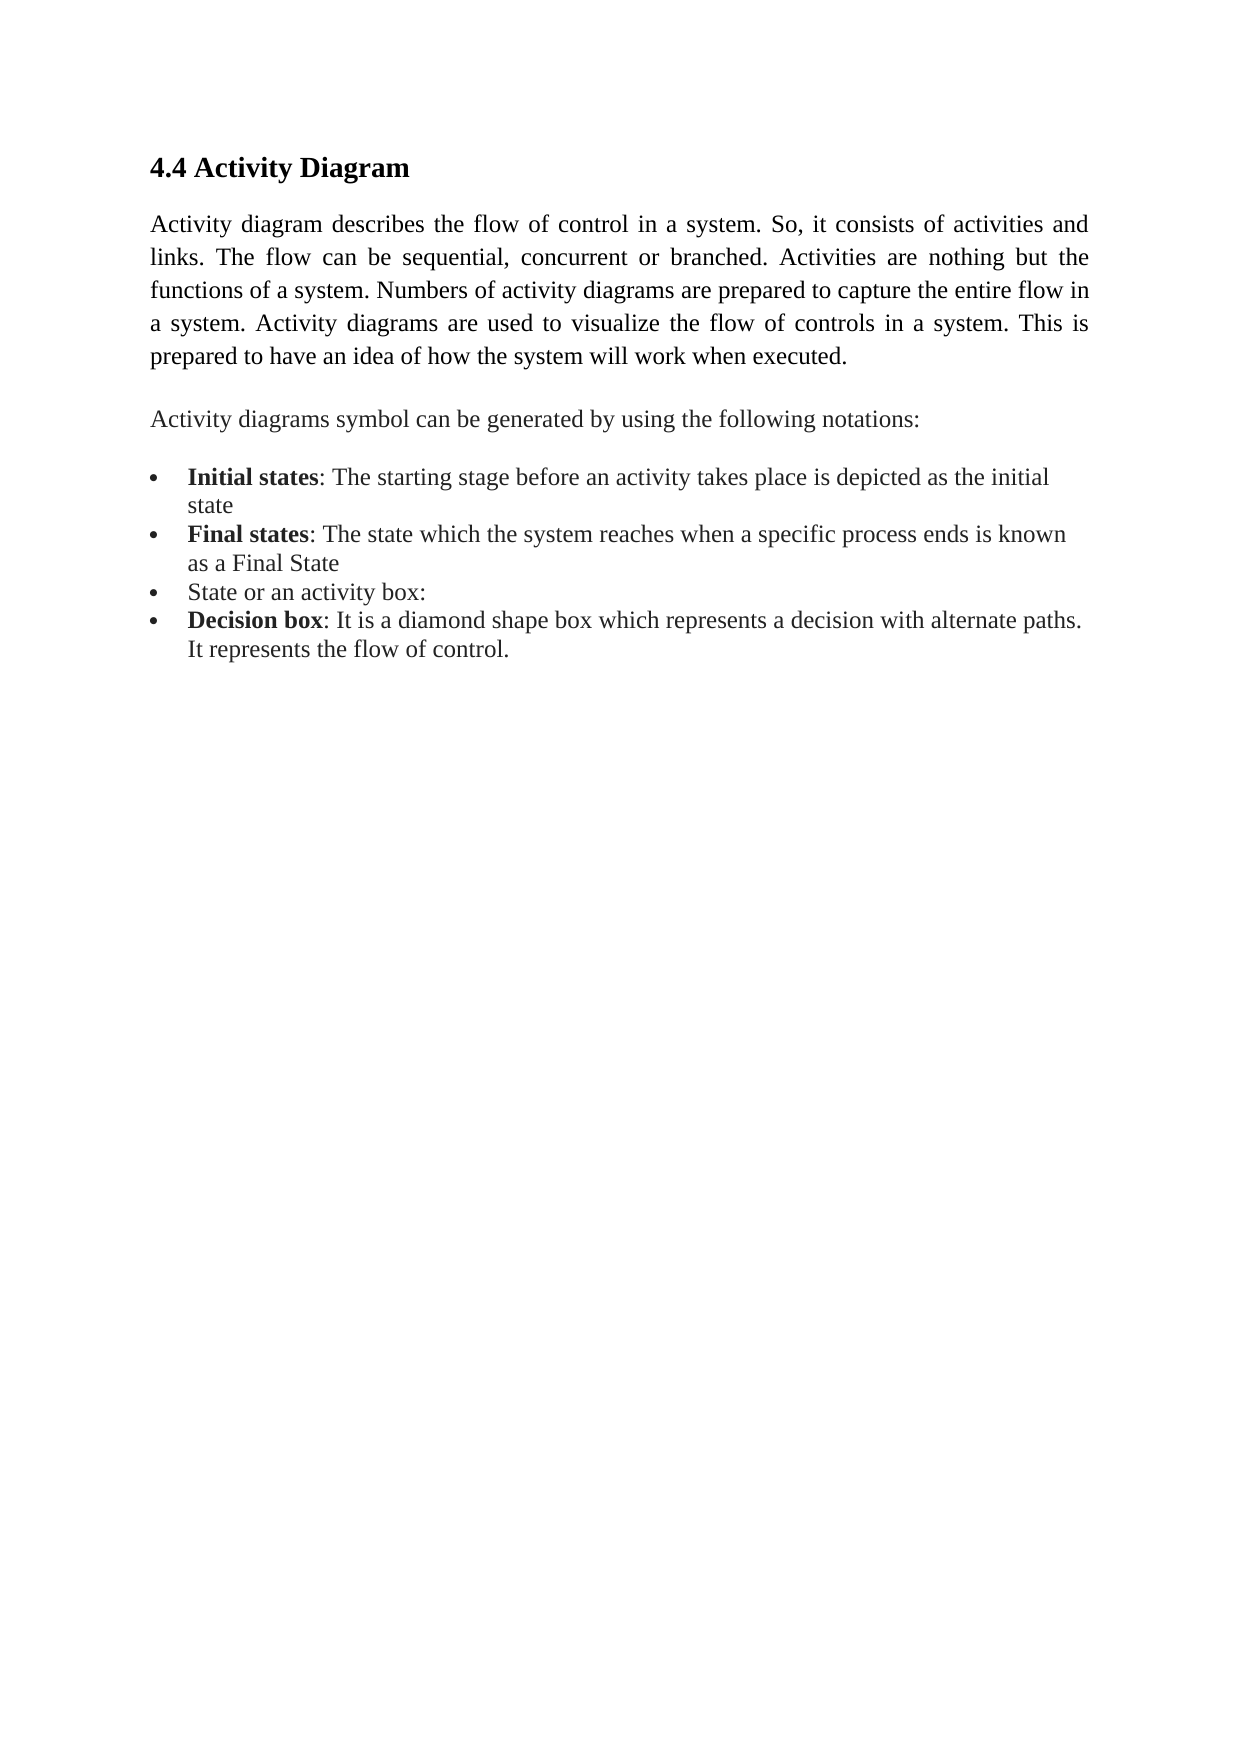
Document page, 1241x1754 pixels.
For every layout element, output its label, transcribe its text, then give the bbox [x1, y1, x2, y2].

text Activity diagrams symbol can be generated by using the following notations: [150, 404, 1090, 432]
list State or an activity box: [150, 577, 1090, 605]
list Decision box: It is a diamond shape box which represents a decision with alternate paths. It represents the flow of control. [150, 605, 1090, 663]
list Initial states: The starting stage before an activity takes place is depicted as the initial state [150, 462, 1090, 519]
list Final states: The state which the system reaches when a specific process ends is known as a Final State [150, 519, 1090, 577]
text 4.4 Activity Diagram [150, 150, 1090, 183]
text Activity diagram describes the flow of control in a system. So, it consists of activities and links. The flow can be sequential, concurrent or branched. Activities are nothing but the functions of a system. Numbers of activity diagrams are prepared to capture the entire flow in a system. Activity diagrams are used to visualize the flow of controls in a system. This is prepared to have an idea of how the system will work when executed. [150, 209, 1090, 370]
